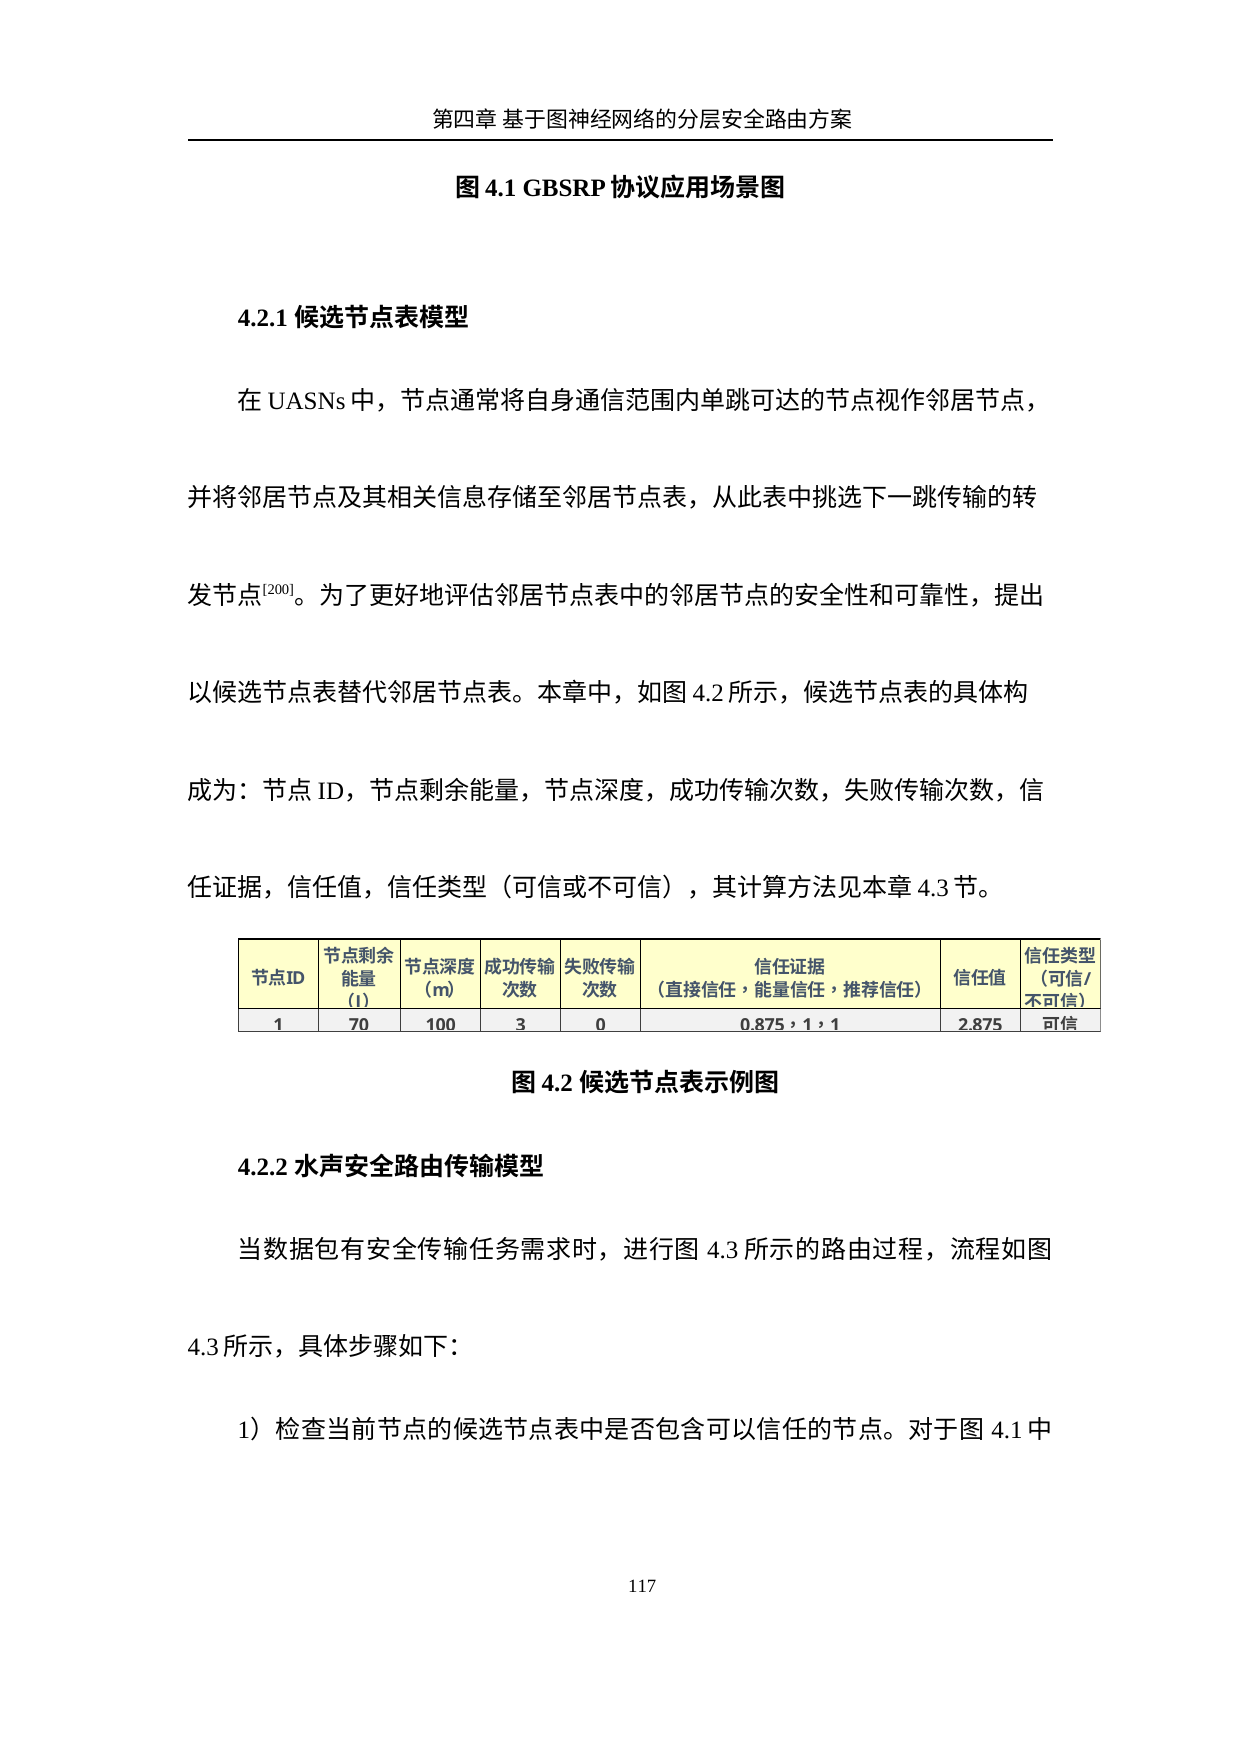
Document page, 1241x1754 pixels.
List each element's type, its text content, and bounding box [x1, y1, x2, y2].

text 当数据包有安全传输任务需求时，进行图4.3所示的路由过程，流程如图4.3所示，具体步骤如下： [187, 1215, 1053, 1377]
text 图4.2 候选节点表示例图 [187, 1048, 1053, 1113]
text 在UASNs中，节点通常将自身通信范围内单跳可达的节点视作邻居节点，并将邻居节点及其相关信息存储至邻居节点表，从此表中挑选下一跳传输的转发节点[150]。为了更好地评估邻居节点表中的邻居节点的安全性和可靠性，提出以候选节点表替代邻居节点表。本章中，如图4.2所示，候选节点表的具体构成为：节点ID，节点剩余能量，节点深度，成功传输次数，失败传输次数，信任证据，信任值，信任类型（可信或不可信），其计算方法见本章4.3节。 [187, 366, 1053, 918]
text 图4.1 GBSRP协议应用场景图 [187, 153, 1053, 218]
text 4.2.1 候选节点表模型 [187, 283, 1053, 348]
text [187, 1395, 1053, 1460]
text 4.2.2 水声安全路由传输模型 [187, 1132, 1053, 1197]
